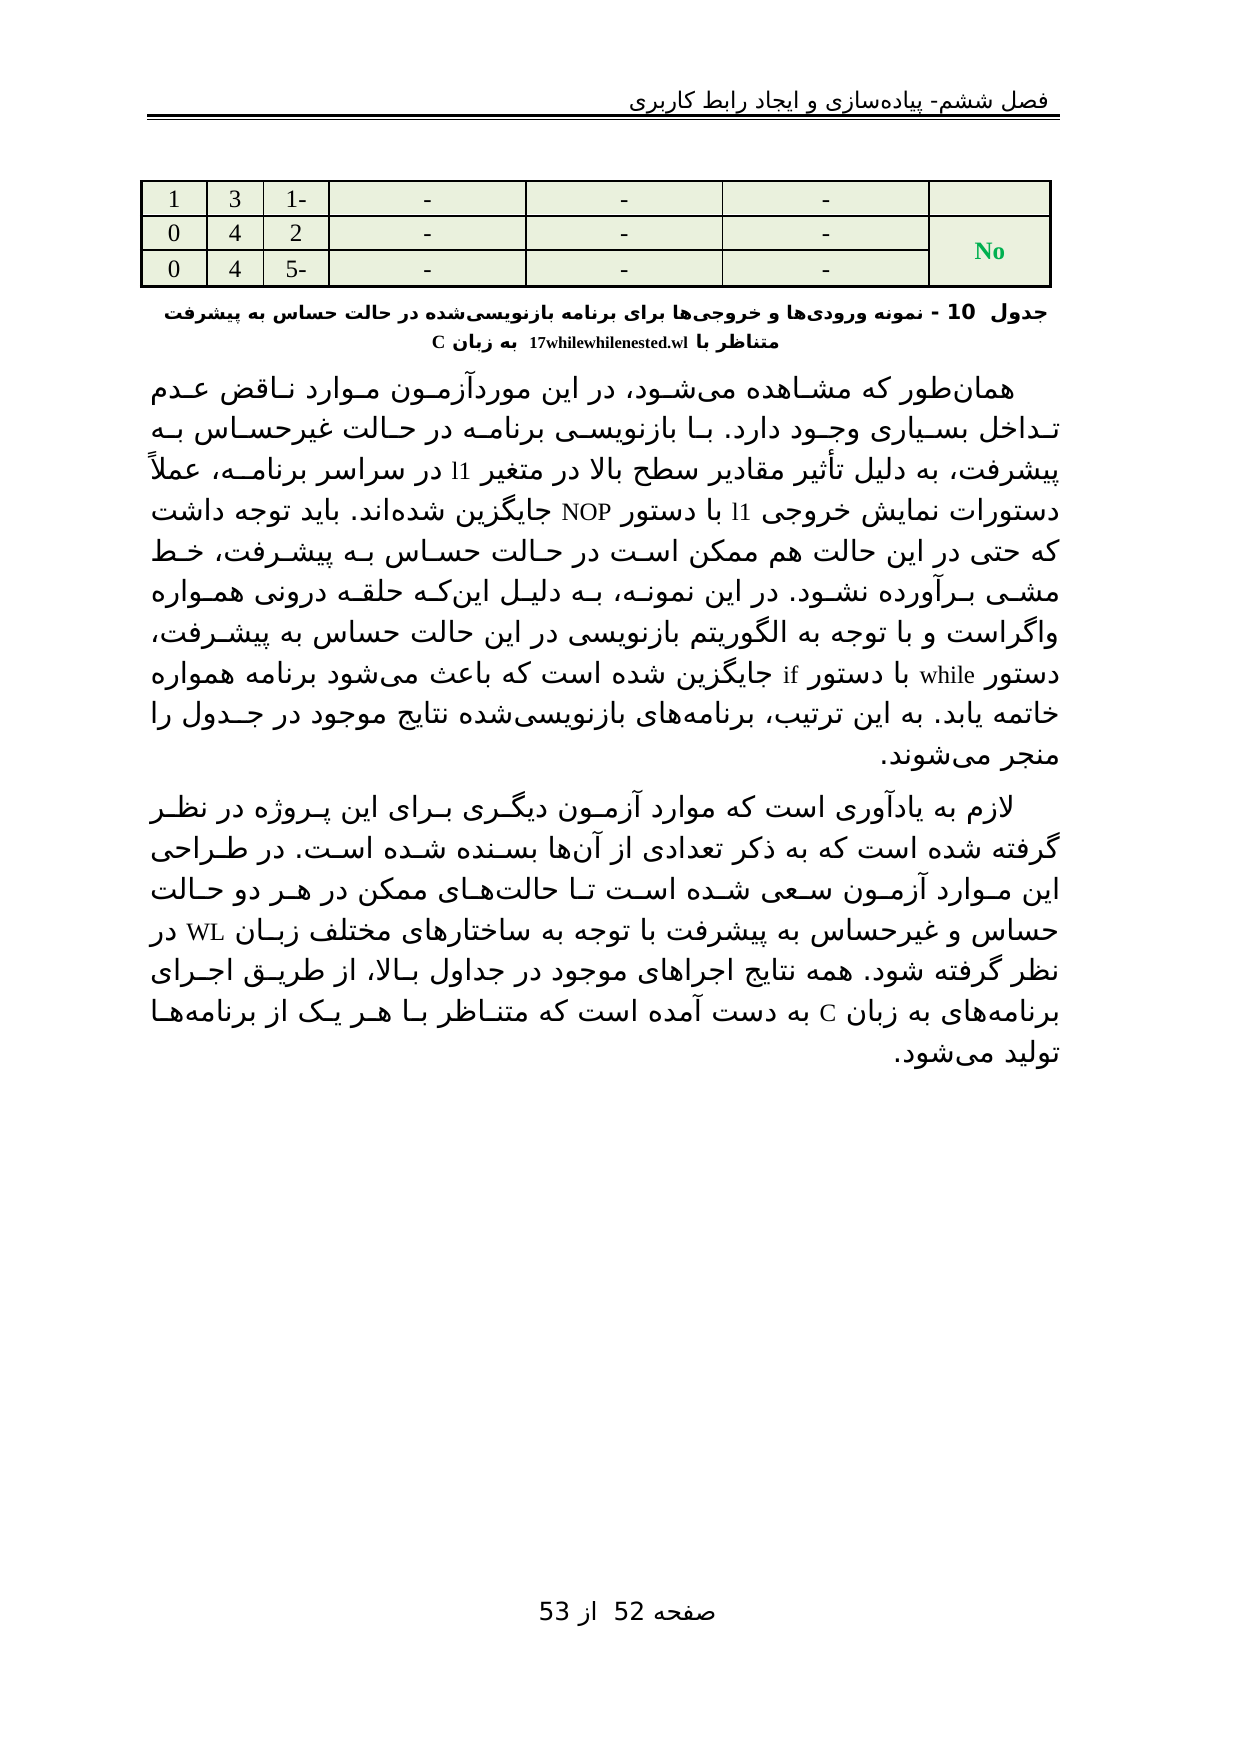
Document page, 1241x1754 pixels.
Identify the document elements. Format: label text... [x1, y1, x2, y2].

table_cell - [527, 182, 722, 214]
table_cell - [527, 251, 722, 285]
table_cell 0 [143, 217, 206, 249]
table_cell 0 [143, 251, 206, 285]
text جدول 10 - نمونه ورودی‌ها و خروجی‌ها برای برنامه بازنویسی‌شده در حالت حساس به پیشرفت متناظر با 17whilewhilenested.wl به زبان C [150, 300, 1062, 354]
table_cell -1 [264, 182, 328, 214]
table_cell - [527, 217, 722, 249]
table_cell 3 [208, 182, 263, 214]
table_cell 4 [208, 251, 263, 285]
text همان‌طور که مشاهده می‌شود، در این موردآزمون موارد ناقض عدم تداخل بسیاری وجود دارد. با بازنویسی برنامه در حالت غیرحساس به پیشرفت، به دلیل تأثیر مقادیر سطح بالا در متغیر l1 در سراسر برنامه، عملاً دستورات نمایش خروجی l1 با دستور NOP جایگزین شده‌اند. باید توجه داشت که حتی در این حالت هم ممکن است در حالت حساس به پیشرفت، خط مشی برآورده نشود. در این نمونه، به دلیل این‌که حلقه درونی همواره واگراست و با توجه به الگوریتم بازنویسی در این حالت حساس به پیشرفت، دستور while با دستور if جایگزین شده است که باعث می‌شود برنامه همواره خاتمه یابد. به این ترتیب، برنامه‌های بازنویسی‌شده نتایج موجود در جدول را منجر می‌شوند. [150, 371, 1060, 772]
table_cell - [723, 251, 928, 285]
table_cell -5 [264, 251, 328, 285]
table_cell 1 [143, 182, 206, 214]
table_cell - [330, 182, 525, 214]
table_cell No [930, 217, 1049, 285]
table_cell 2 [264, 217, 328, 249]
table_cell No [930, 182, 1049, 214]
table_cell - [330, 251, 525, 285]
table_cell 4 [208, 217, 263, 249]
table_cell - [330, 217, 525, 249]
table_cell - [723, 182, 928, 214]
text لازم به یادآوری است که موارد آزمون دیگری برای این پروژه در نظر گرفته شده است که به ذکر تعدادی از آن‌ها بسنده شده است. در طراحی این موارد آزمون سعی شده است تا حالت‌های ممکن در هر دو حالت حساس و غیرحساس به پیشرفت با توجه به ساختارهای مختلف زبان WL در نظر گرفته شود. همه نتایج اجراهای موجود در جداول بالا، از طریق اجرای برنامه‌های به زبان C به دست آمده است که متناظر با هر یک از برنامه‌ها تولید می‌شود. [150, 791, 1060, 1069]
table_cell - [723, 217, 928, 249]
